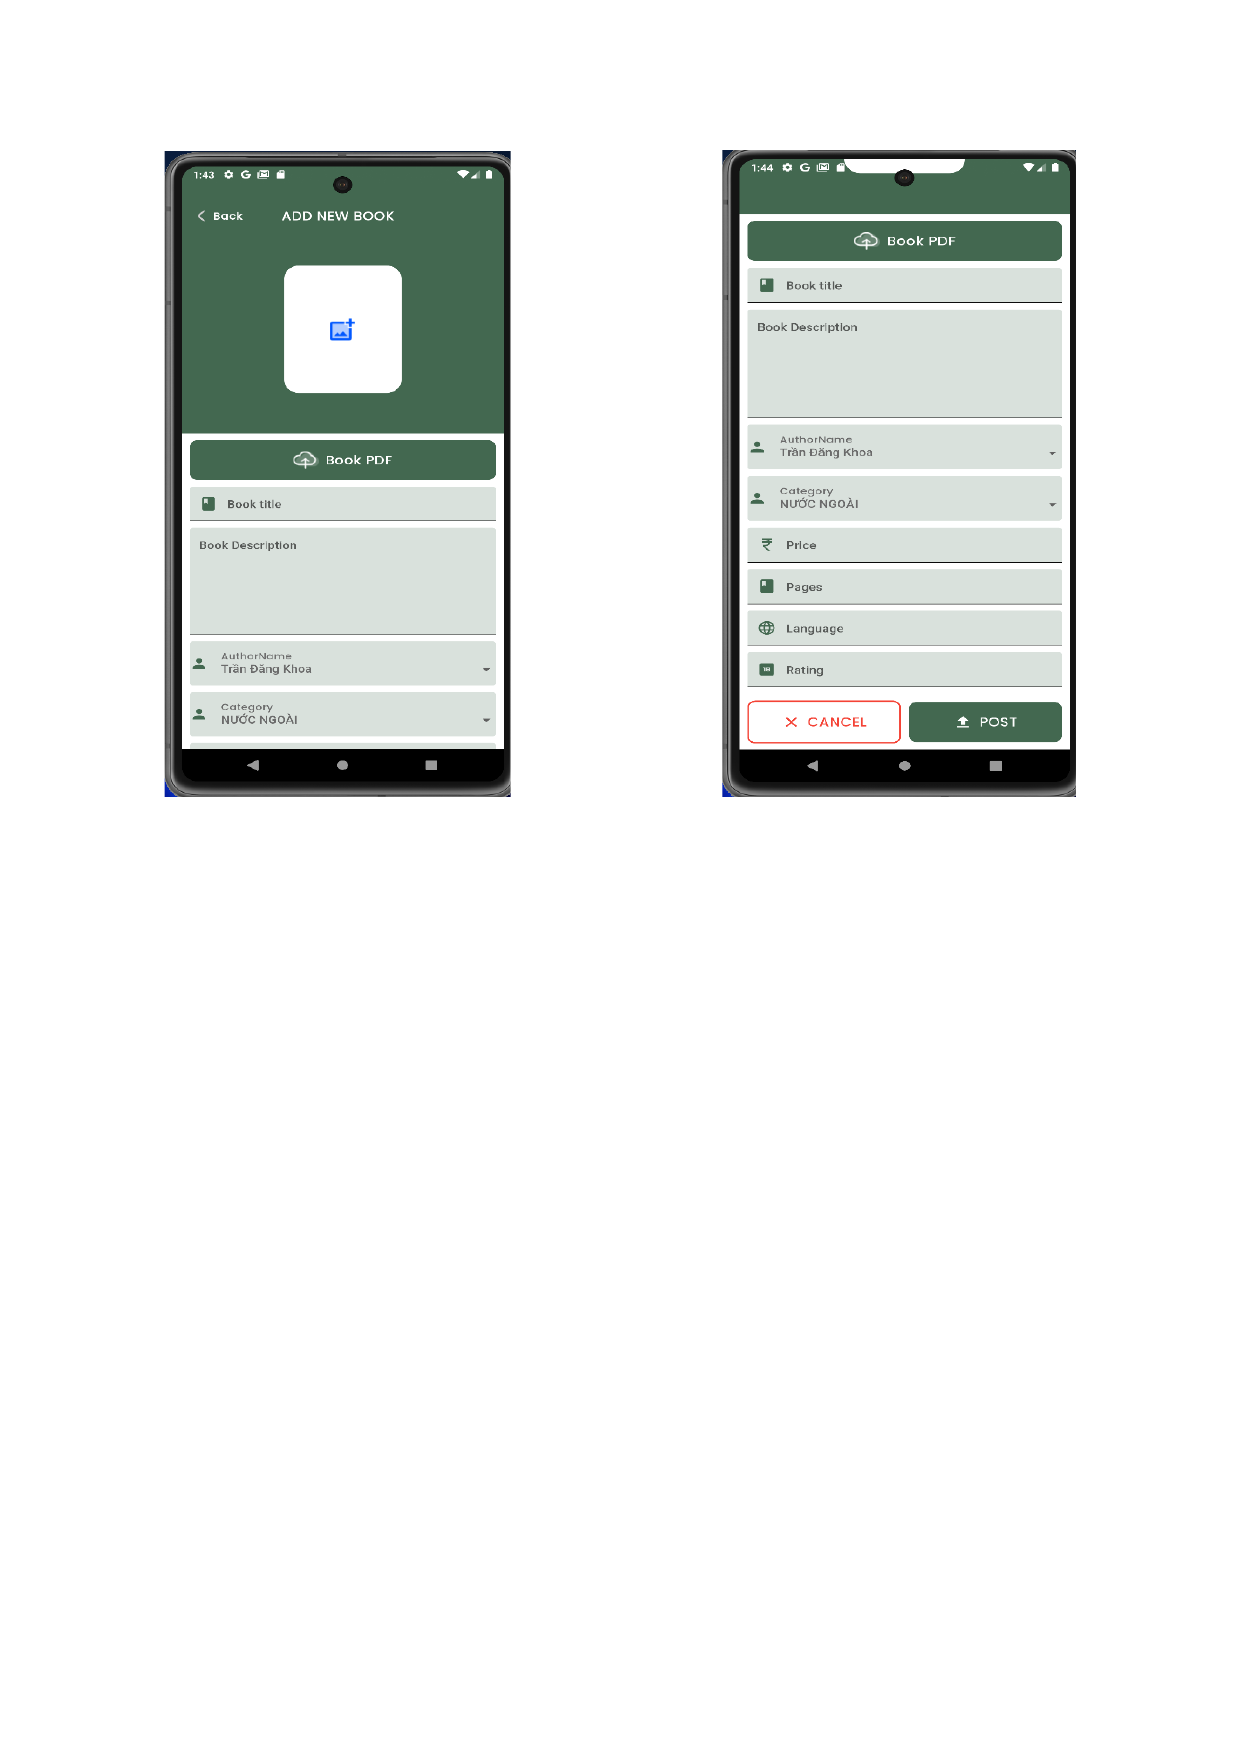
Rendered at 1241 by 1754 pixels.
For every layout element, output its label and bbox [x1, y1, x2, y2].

picture [722, 150, 1076, 797]
picture [164, 151, 511, 797]
